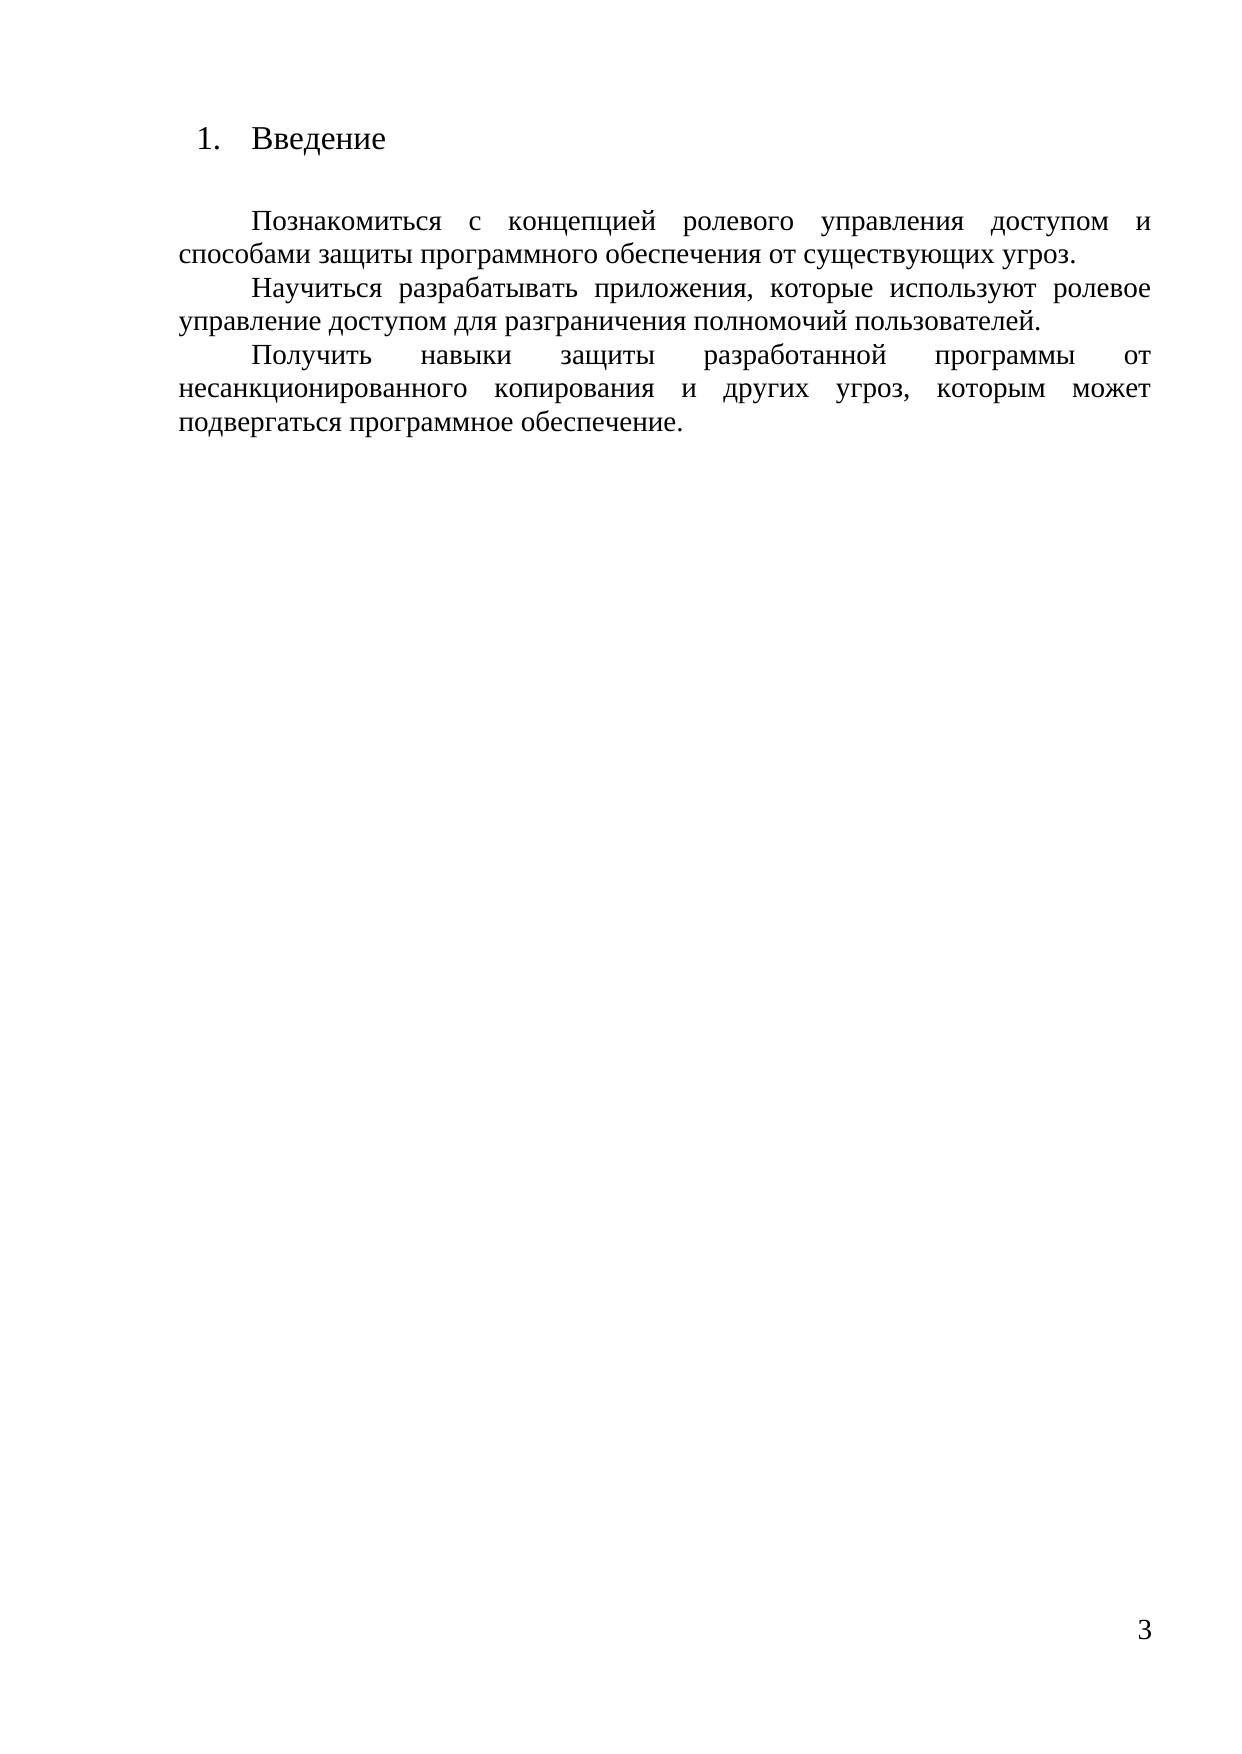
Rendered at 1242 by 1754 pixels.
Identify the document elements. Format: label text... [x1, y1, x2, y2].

text Познакомиться с концепцией ролевого управления доступом и способами защиты программного обеспечения от существующих угроз. [178, 203, 1152, 270]
subtitle Введение [196, 118, 1152, 156]
text Научиться разрабатывать приложения, которые используют ролевое управление доступом для разграничения полномочий пользователей. [178, 270, 1152, 337]
text Получить навыки защиты разработанной программы от несанкционированного копирования и других угроз, которым может подвергаться программное обеспечение. [178, 337, 1152, 437]
